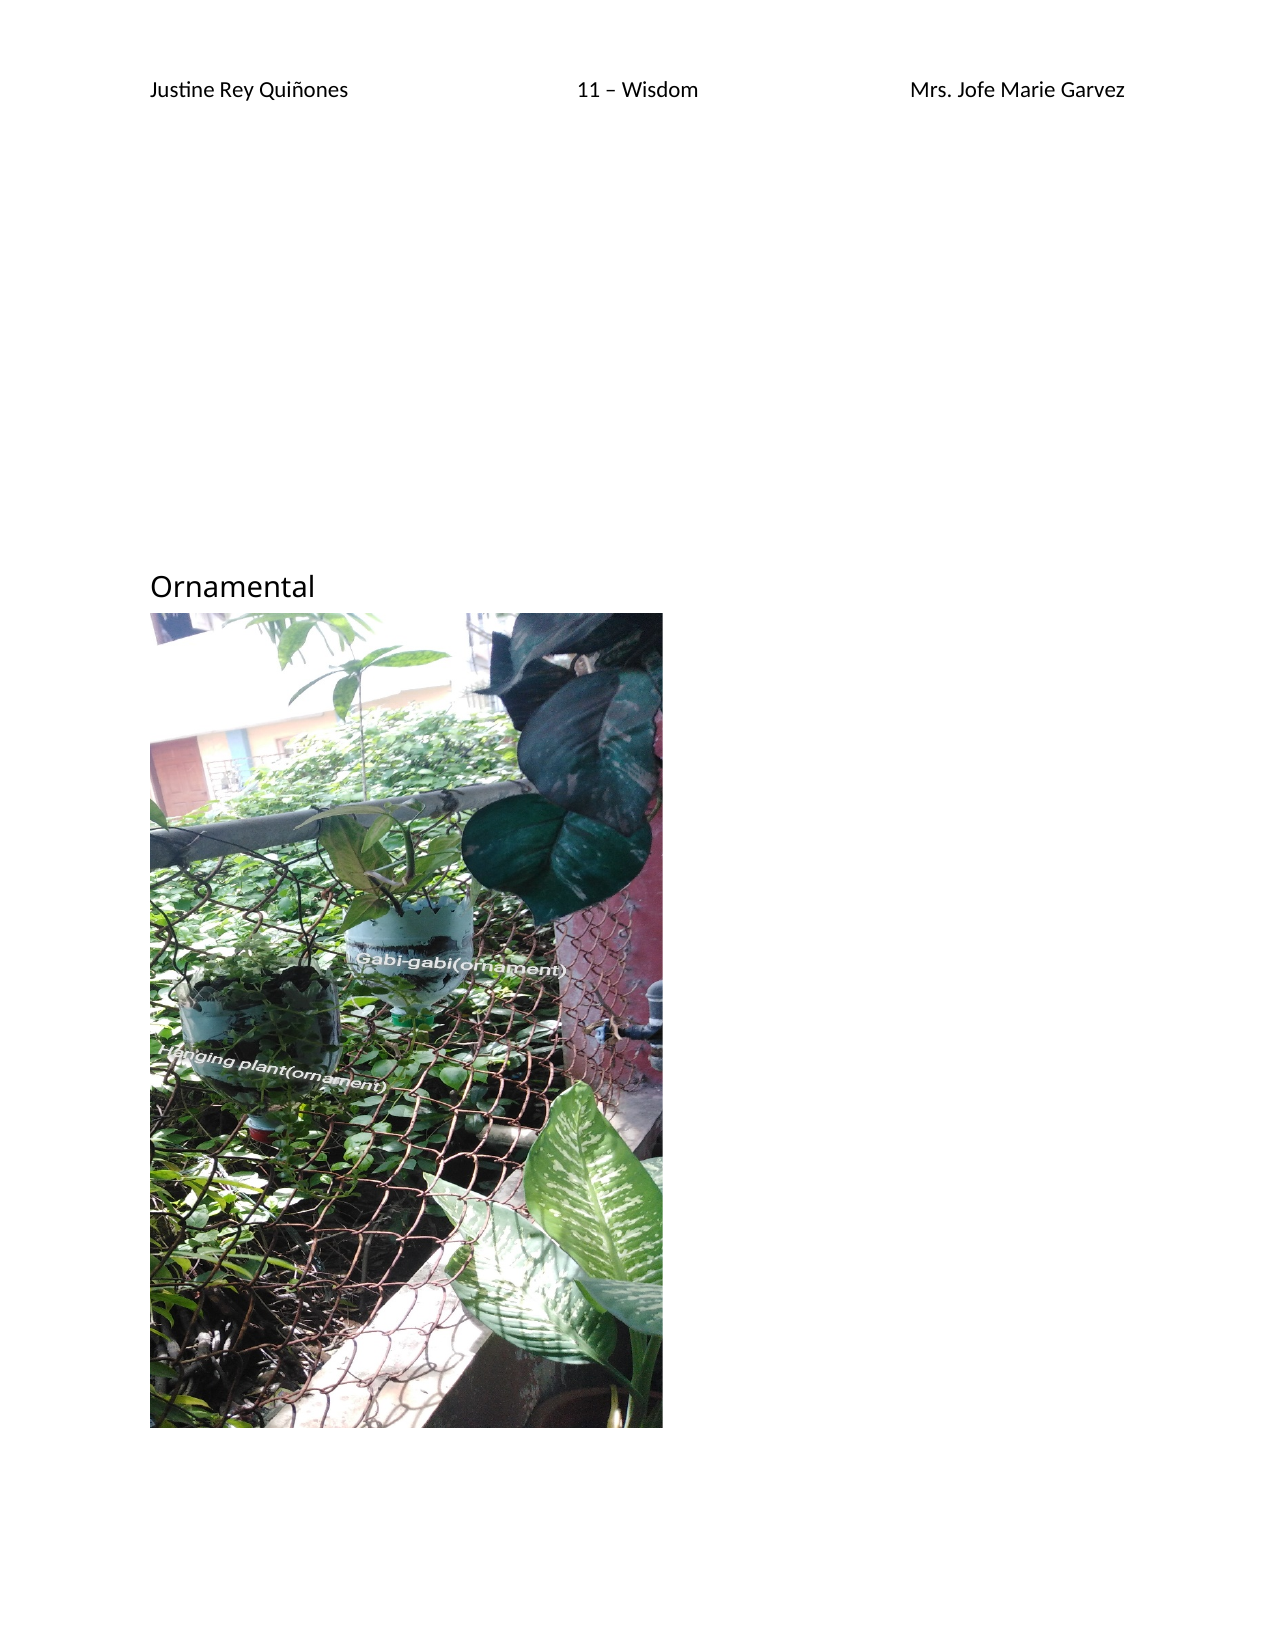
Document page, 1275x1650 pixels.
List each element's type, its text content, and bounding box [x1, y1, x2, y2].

text Ornamental [150, 566, 1125, 606]
picture [150, 613, 663, 1428]
